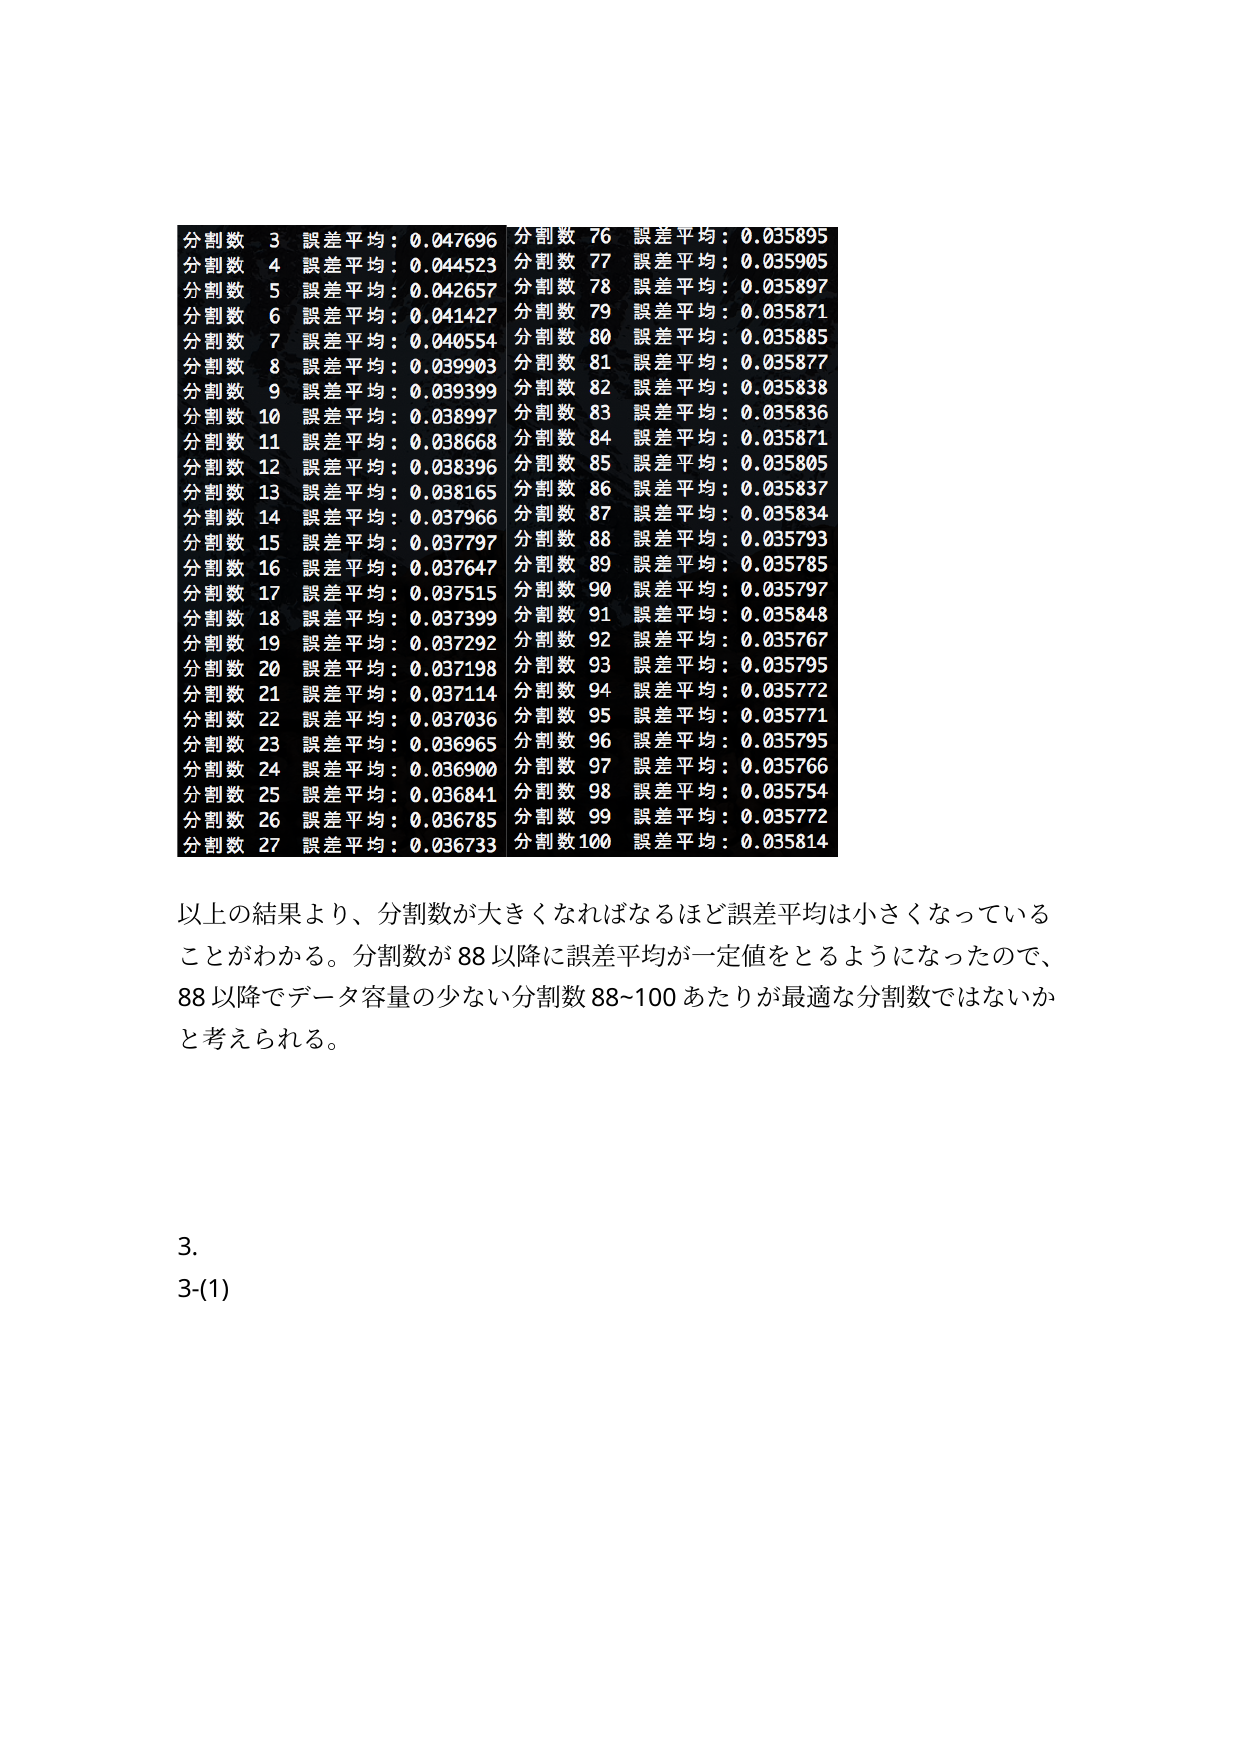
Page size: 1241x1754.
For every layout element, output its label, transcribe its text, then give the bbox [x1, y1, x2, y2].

text 3-(1) [177, 1267, 1063, 1308]
text 以上の結果より、分割数が大きくなればなるほど誤差平均は小さくなっていることがわかる。分割数が88以降に誤差平均が一定値をとるようになったので、88以降でデータ容量の少ない分割数88~100あたりが最適な分割数ではないかと考えられる。 [177, 892, 1063, 1058]
text 3. [177, 1225, 1063, 1267]
picture [177, 225, 838, 857]
